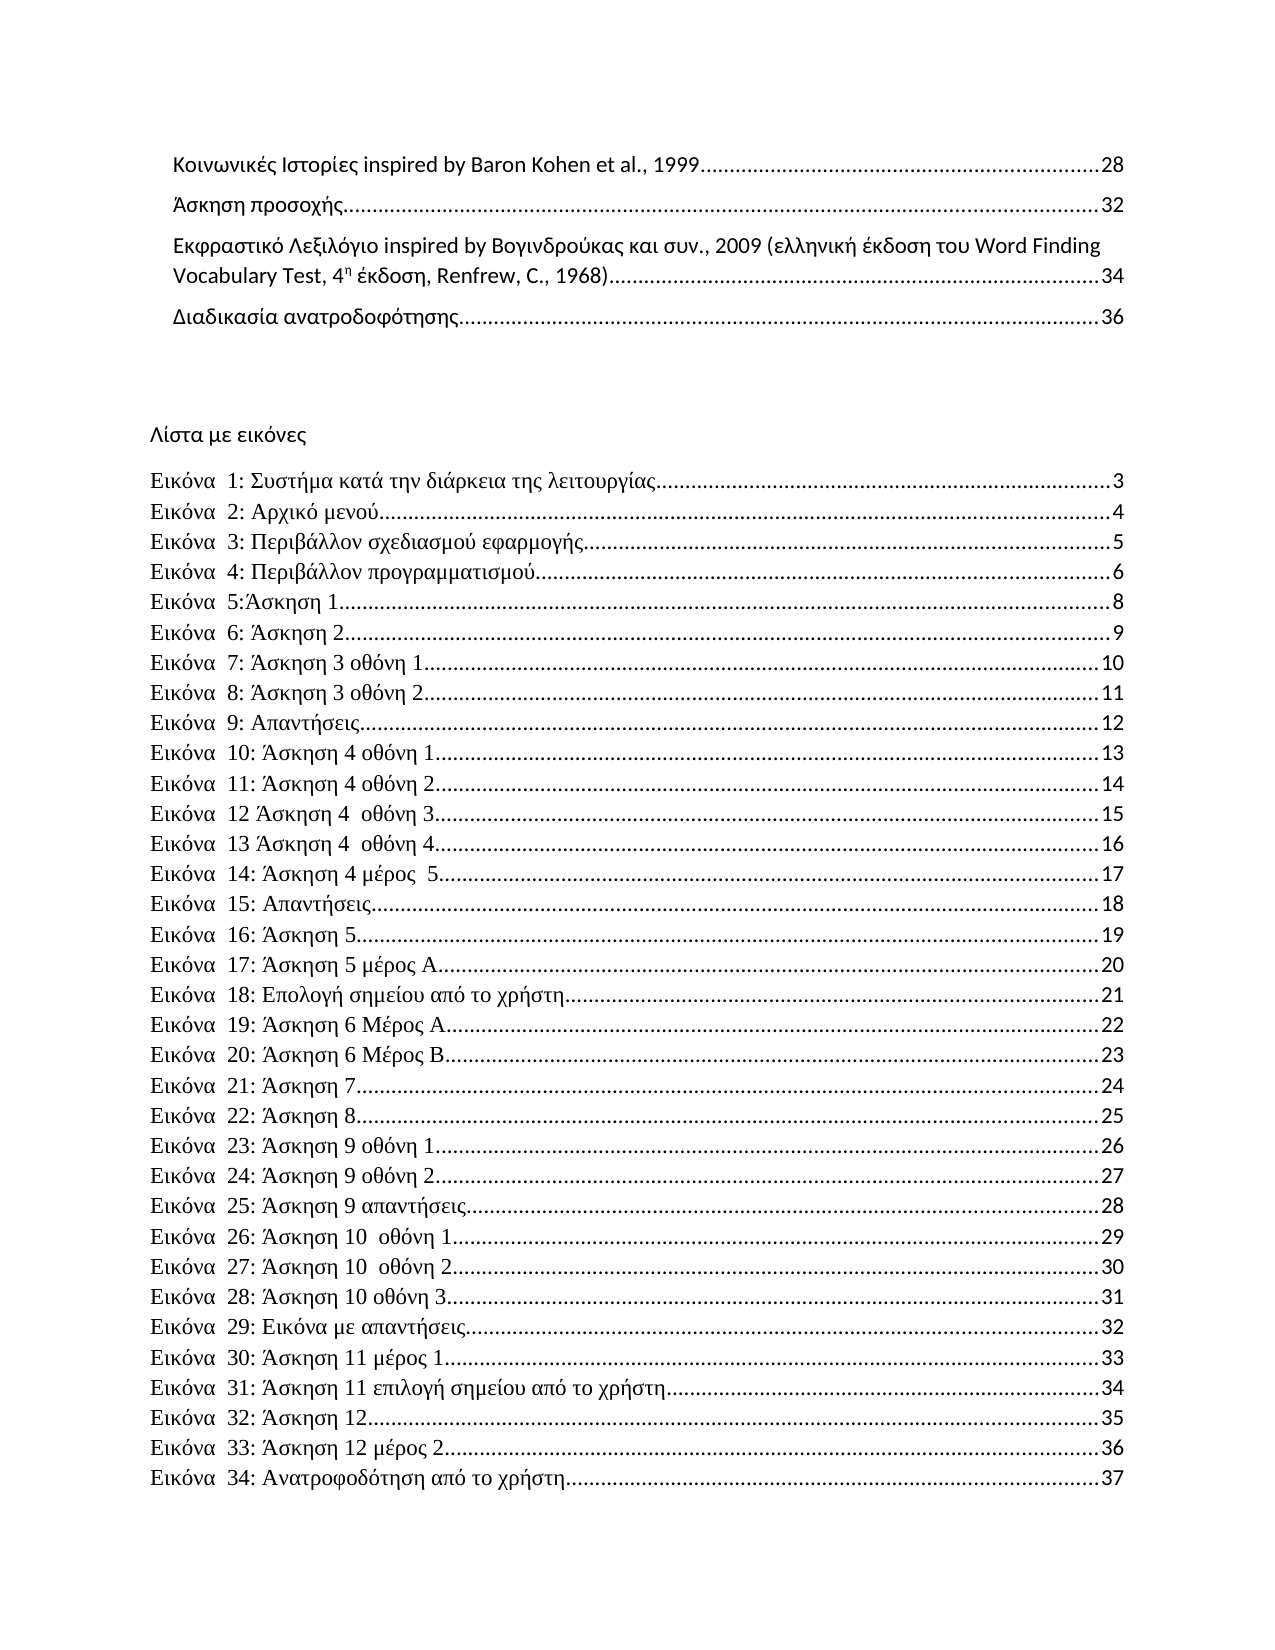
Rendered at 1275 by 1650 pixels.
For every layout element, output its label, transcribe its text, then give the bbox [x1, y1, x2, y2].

text Εικόνα 22: Άσκηση 8 25 [150, 1101, 1125, 1129]
text Εικόνα 19: Άσκηση 6 Μέρος Α 22 [150, 1010, 1125, 1038]
text Εικόνα 4: Περιβάλλον προγραμματισμού 6 [150, 557, 1125, 585]
text Εικόνα 31: Άσκηση 11 επιλογή σημείου από το χρήστη 34 [150, 1373, 1125, 1401]
text Εικόνα 17: Άσκηση 5 μέρος Α 20 [150, 950, 1125, 978]
text Εικόνα 32: Άσκηση 12 35 [150, 1403, 1125, 1431]
text Εικόνα 9: Απαντήσεις 12 [150, 708, 1125, 736]
text Εικόνα 30: Άσκηση 11 μέρος 1 33 [150, 1343, 1125, 1371]
text Εικόνα 7: Άσκηση 3 οθόνη 1 10 [150, 648, 1125, 676]
text Εικόνα 34: Ανατροφοδότηση από το χρήστη 37 [150, 1463, 1125, 1492]
text Εικόνα 27: Άσκηση 10 οθόνη 2 30 [150, 1252, 1125, 1280]
text Εικόνα 12 Άσκηση 4 οθόνη 3 15 [150, 799, 1125, 827]
text Εικόνα 8: Άσκηση 3 οθόνη 2 11 [150, 678, 1125, 706]
text Εικόνα 6: Άσκηση 2 9 [150, 618, 1125, 646]
text Εικόνα 20: Άσκηση 6 Μέρος Β 23 [150, 1041, 1125, 1069]
text Εικόνα 11: Άσκηση 4 οθόνη 2 14 [150, 769, 1125, 797]
text Εικόνα 26: Άσκηση 10 οθόνη 1 29 [150, 1222, 1125, 1250]
text Εικόνα 21: Άσκηση 7 24 [150, 1071, 1125, 1099]
text Εικόνα 13 Άσκηση 4 οθόνη 4 16 [150, 829, 1125, 857]
text Εικόνα 28: Άσκηση 10 οθόνη 3 31 [150, 1282, 1125, 1310]
text Εικόνα 16: Άσκηση 5 19 [150, 920, 1125, 948]
text Εικόνα 2: Αρχικό μενού 4 [150, 497, 1125, 525]
text Εικόνα 5:Άσκηση 1 8 [150, 587, 1125, 616]
text Εικόνα 15: Απαντήσεις 18 [150, 889, 1125, 918]
text Εικόνα 14: Άσκηση 4 μέρος 5 17 [150, 859, 1125, 887]
text Εικόνα 18: Επολογή σημείου από το χρήστη 21 [150, 980, 1125, 1008]
text Εικόνα 33: Άσκηση 12 μέρος 2 36 [150, 1433, 1125, 1461]
text Εικόνα 29: Εικόνα με απαντήσεις 32 [150, 1312, 1125, 1341]
text Εικόνα 25: Άσκηση 9 απαντήσεις 28 [150, 1192, 1125, 1220]
text Εικόνα 1: Συστήμα κατά την διάρκεια της λειτουργίας 3 [150, 467, 1125, 495]
text Εικόνα 24: Άσκηση 9 οθόνη 2 27 [150, 1161, 1125, 1189]
text Εικόνα 23: Άσκηση 9 οθόνη 1 26 [150, 1131, 1125, 1159]
text Εικόνα 3: Περιβάλλον σχεδιασμού εφαρμογής 5 [150, 527, 1125, 555]
text Εικόνα 10: Άσκηση 4 οθόνη 1 13 [150, 738, 1125, 767]
text Λίστα με εικόνες [150, 420, 1125, 448]
